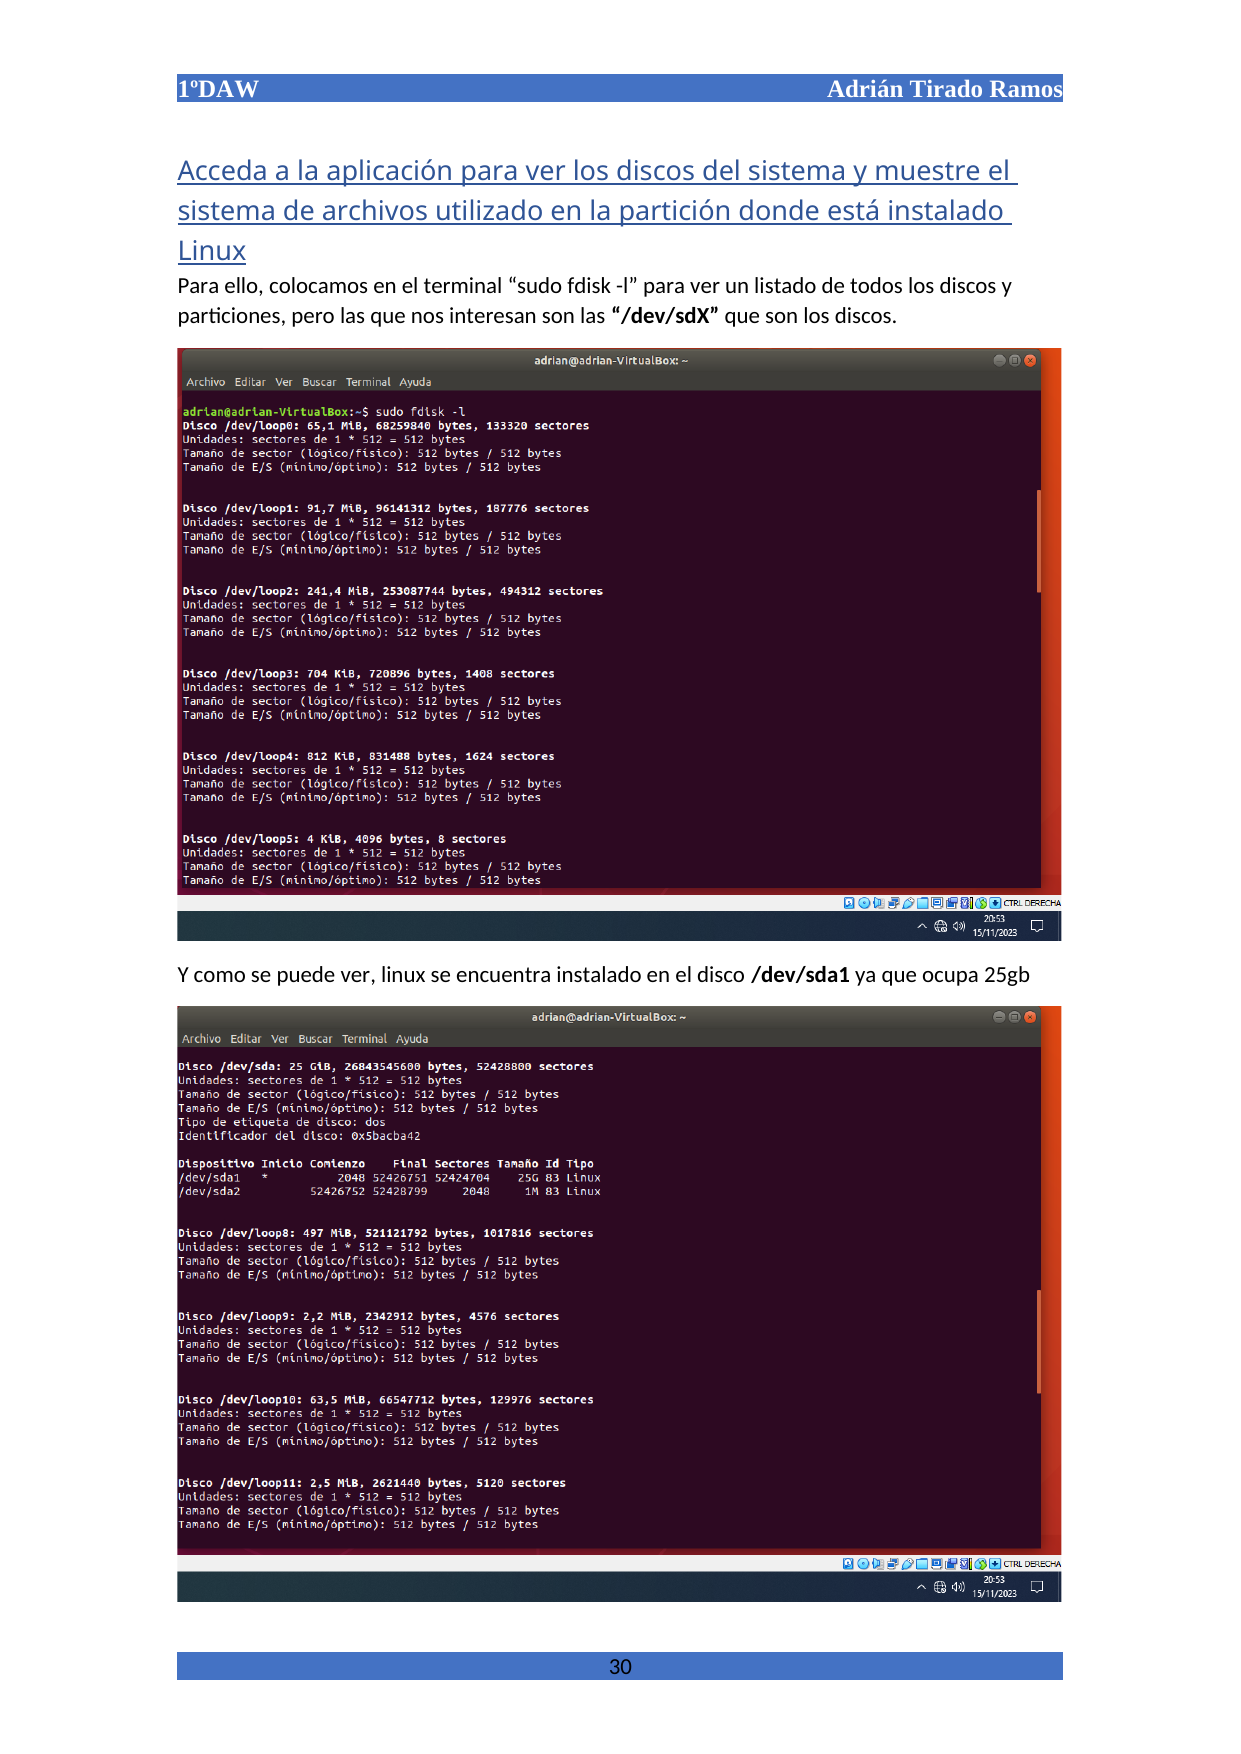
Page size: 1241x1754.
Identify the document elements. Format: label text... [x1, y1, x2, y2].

text Para ello, colocamos en el terminal “sudo fdisk -l” para ver un listado de todos los discos y particiones, pero las que nos interesan son las “/dev/sdX” que son los discos. [177, 271, 1063, 329]
text Y como se puede ver, linux se encuentra instalado en el disco /dev/sda1 ya que ocupa 25gb [177, 960, 1063, 988]
picture [177, 348, 1062, 941]
picture [177, 1006, 1062, 1602]
subtitle Acceda a la aplicación para ver los discos del sistema y muestre el sistema de archivos utilizado en la partición donde está instalado Linux [177, 152, 1063, 268]
